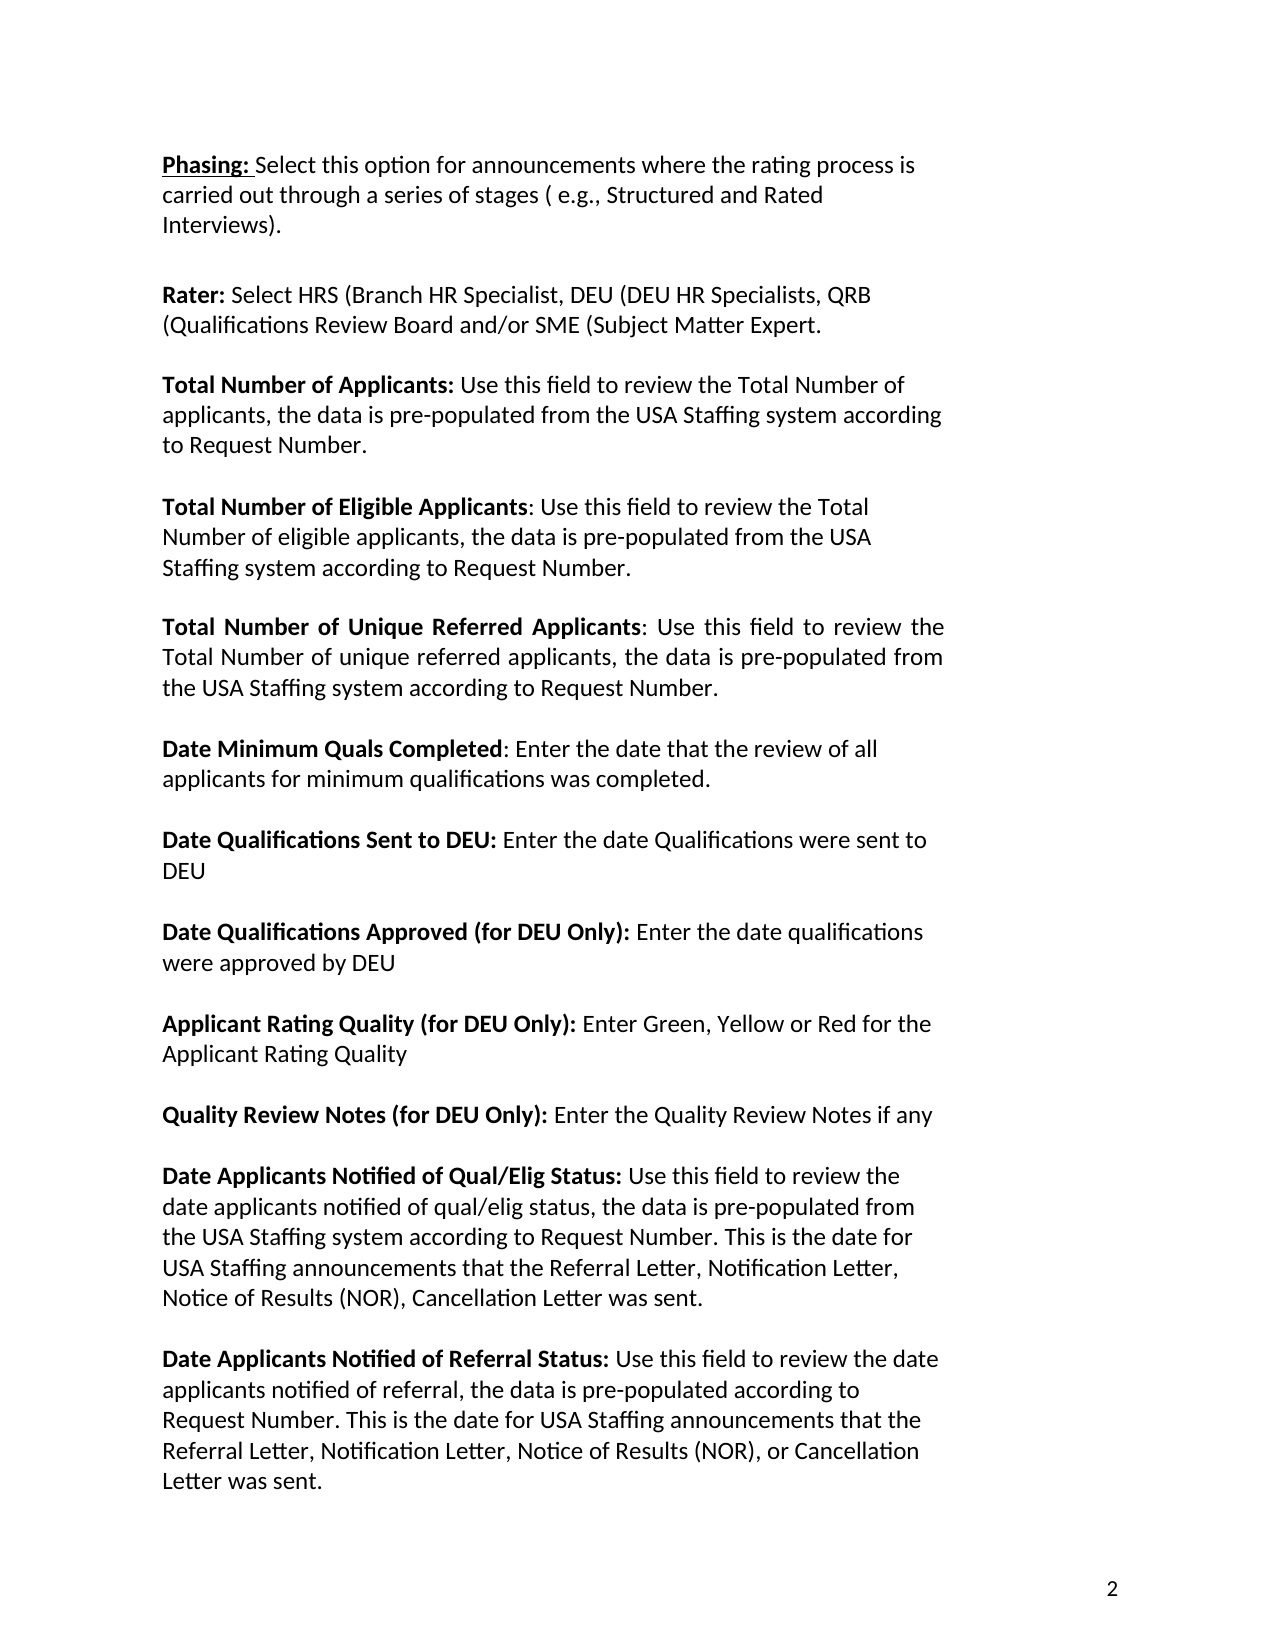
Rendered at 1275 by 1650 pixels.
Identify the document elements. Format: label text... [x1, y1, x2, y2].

text Total Number of Unique Referred Applicants: Use this field to review the Total Number of unique referred applicants, the data is pre-populated from the USA Staffing system according to Request Number. [162, 611, 945, 702]
text Date Applicants Notified of Referral Status: Use this field to review the date applicants notified of referral, the data is pre-populated according to Request Number. This is the date for USA Staffing announcements that the Referral Letter, Notification Letter, Notice of Results (NOR), or Cancellation Letter was sent. [162, 1343, 945, 1496]
text Date Qualifications Approved (for DEU Only): Enter the date qualifications were approved by DEU [162, 916, 945, 977]
text Rater: Select HRS (Branch HR Specialist, DEU (DEU HR Specialists, QRB (Qualifications Review Board and/or SME (Subject Matter Expert. [162, 279, 945, 340]
text Phasing: Select this option for announcements where the rating process is carried out through a series of stages ( e.g., Structured and Rated Interviews). [162, 150, 945, 240]
text Total Number of Applicants: Use this field to review the Total Number of applicants, the data is pre-populated from the USA Staffing system according to Request Number. [162, 370, 945, 460]
text Date Minimum Quals Completed: Enter the date that the review of all applicants for minimum qualifications was completed. [162, 733, 945, 794]
text Total Number of Eligible Applicants: Use this field to review the Total Number of eligible applicants, the data is pre-populated from the USA Staffing system according to Request Number. [162, 491, 945, 582]
text Date Qualifications Sent to DEU: Enter the date Qualifications were sent to DEU [162, 824, 945, 886]
text Quality Review Notes (for DEU Only): Enter the Quality Review Notes if any [162, 1099, 945, 1130]
text Date Applicants Notified of Qual/Elig Status: Use this field to review the date applicants notified of qual/elig status, the data is pre-populated from the USA Staffing system according to Request Number. This is the date for USA Staffing announcements that the Referral Letter, Notification Letter, Notice of Results (NOR), Cancellation Letter was sent. [162, 1160, 945, 1313]
text Applicant Rating Quality (for DEU Only): Enter Green, Yellow or Red for the Applicant Rating Quality [162, 1008, 945, 1069]
